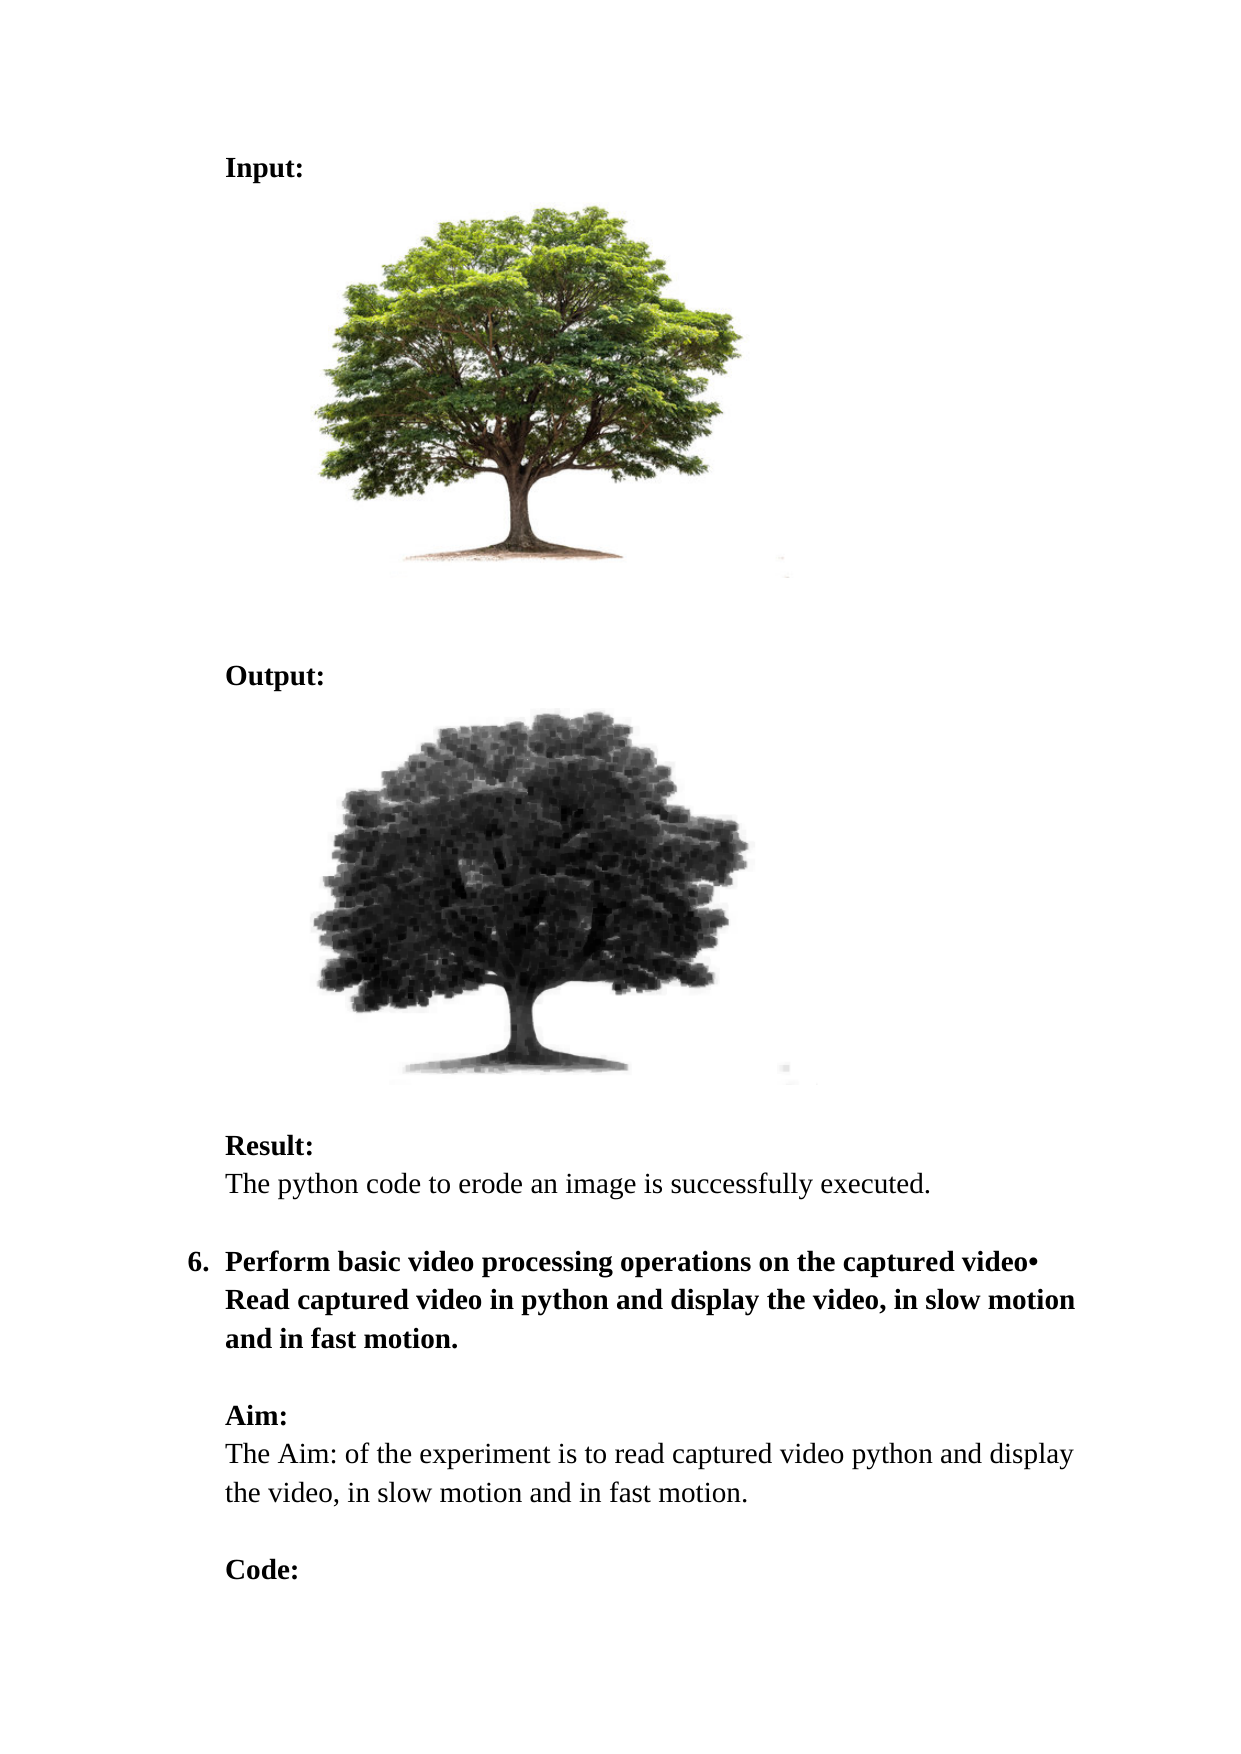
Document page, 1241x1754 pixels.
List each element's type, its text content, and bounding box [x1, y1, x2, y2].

list Aim: [225, 1398, 1090, 1431]
list The Aim: of the experiment is to read captured video python and display the video, in slow motion and in fast motion. [225, 1436, 1090, 1508]
list Output: [225, 658, 1090, 692]
list The python code to erode an image is successfully executed. [225, 1167, 1090, 1200]
list Perform basic video processing operations on the captured video• Read captured video in python and display the video, in slow motion and in fast motion. [187, 1244, 1090, 1354]
list Code: [225, 1552, 1090, 1586]
list Input: [225, 150, 1090, 183]
picture [225, 188, 812, 578]
picture [225, 697, 818, 1085]
